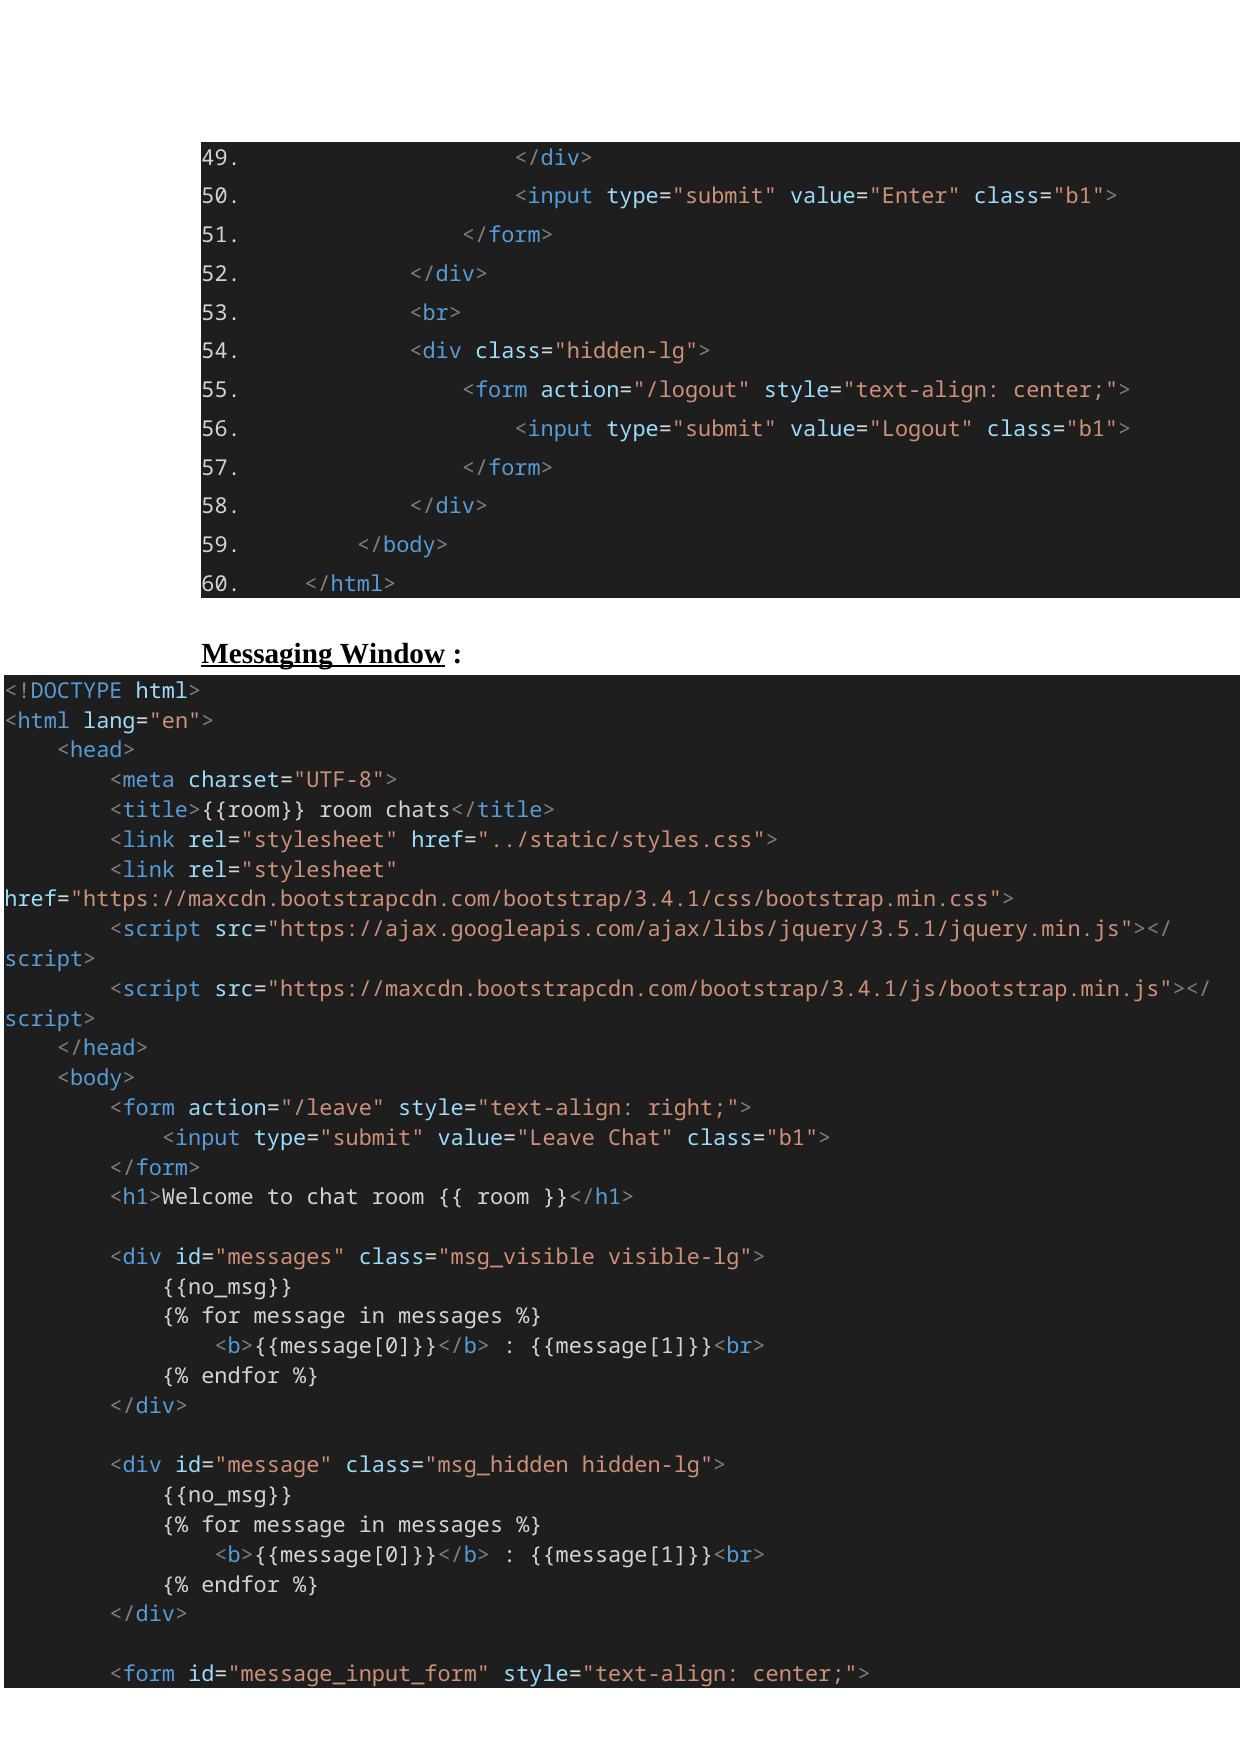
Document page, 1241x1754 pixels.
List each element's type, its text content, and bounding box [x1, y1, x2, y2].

text <div id="message" class="msg_hidden hidden-lg"> [4, 1449, 1240, 1479]
text <head> [4, 734, 1240, 764]
text <h1>Welcome to chat room {{ room }}</h1> [4, 1181, 1240, 1211]
text <body> [4, 1062, 1240, 1092]
text </div> [4, 1390, 1240, 1419]
text <b>{{message[0]}}</b> : {{message[1]}}<br> [4, 1539, 1240, 1568]
list </div> [201, 142, 1240, 171]
text <!DOCTYPE html> [4, 675, 1240, 704]
list </form> [201, 219, 1240, 249]
text <form id="message_input_form" style="text-align: center;"> [4, 1658, 1240, 1688]
text <div id="messages" class="msg_visible visible-lg"> [4, 1241, 1240, 1271]
text {% for message in messages %} [4, 1300, 1240, 1330]
list <div class="hidden-lg"> [201, 335, 1240, 365]
list <input type="submit" value="Logout" class="b1"> [201, 413, 1240, 443]
text {{no_msg}} [4, 1479, 1240, 1509]
text <form action="/leave" style="text-align: right;"> [4, 1092, 1240, 1122]
text {% endfor %} [4, 1568, 1240, 1598]
list </div> [201, 490, 1240, 520]
text <link rel="stylesheet" href="../static/styles.css"> [4, 824, 1240, 853]
list </html> [201, 568, 1240, 598]
text </head> [4, 1032, 1240, 1062]
text <script src="https://maxcdn.bootstrapcdn.com/bootstrap/3.4.1/js/bootstrap.min.js"></script> [4, 973, 1240, 1032]
list </body> [201, 529, 1240, 559]
text </form> [4, 1151, 1240, 1181]
list </form> [201, 452, 1240, 481]
text <input type="submit" value="Leave Chat" class="b1"> [4, 1122, 1240, 1151]
text <meta charset="UTF-8"> [4, 764, 1240, 794]
text <link rel="stylesheet" href="https://maxcdn.bootstrapcdn.com/bootstrap/3.4.1/css/bootstrap.min.css"> [4, 853, 1240, 913]
text <html lang="en"> [4, 704, 1240, 734]
text <b>{{message[0]}}</b> : {{message[1]}}<br> [4, 1330, 1240, 1360]
text {{no_msg}} [4, 1271, 1240, 1300]
text {% for message in messages %} [4, 1509, 1240, 1539]
text {% endfor %} [4, 1360, 1240, 1390]
text Messaging Window : [126, 636, 1087, 670]
text </div> [4, 1598, 1240, 1628]
text <title>{{room}} room chats</title> [4, 794, 1240, 824]
list <br> [201, 297, 1240, 326]
text <script src="https://ajax.googleapis.com/ajax/libs/jquery/3.5.1/jquery.min.js"></script> [4, 913, 1240, 973]
list </div> [201, 258, 1240, 288]
list <input type="submit" value="Enter" class="b1"> [201, 180, 1240, 210]
list <form action="/logout" style="text-align: center;"> [201, 374, 1240, 404]
